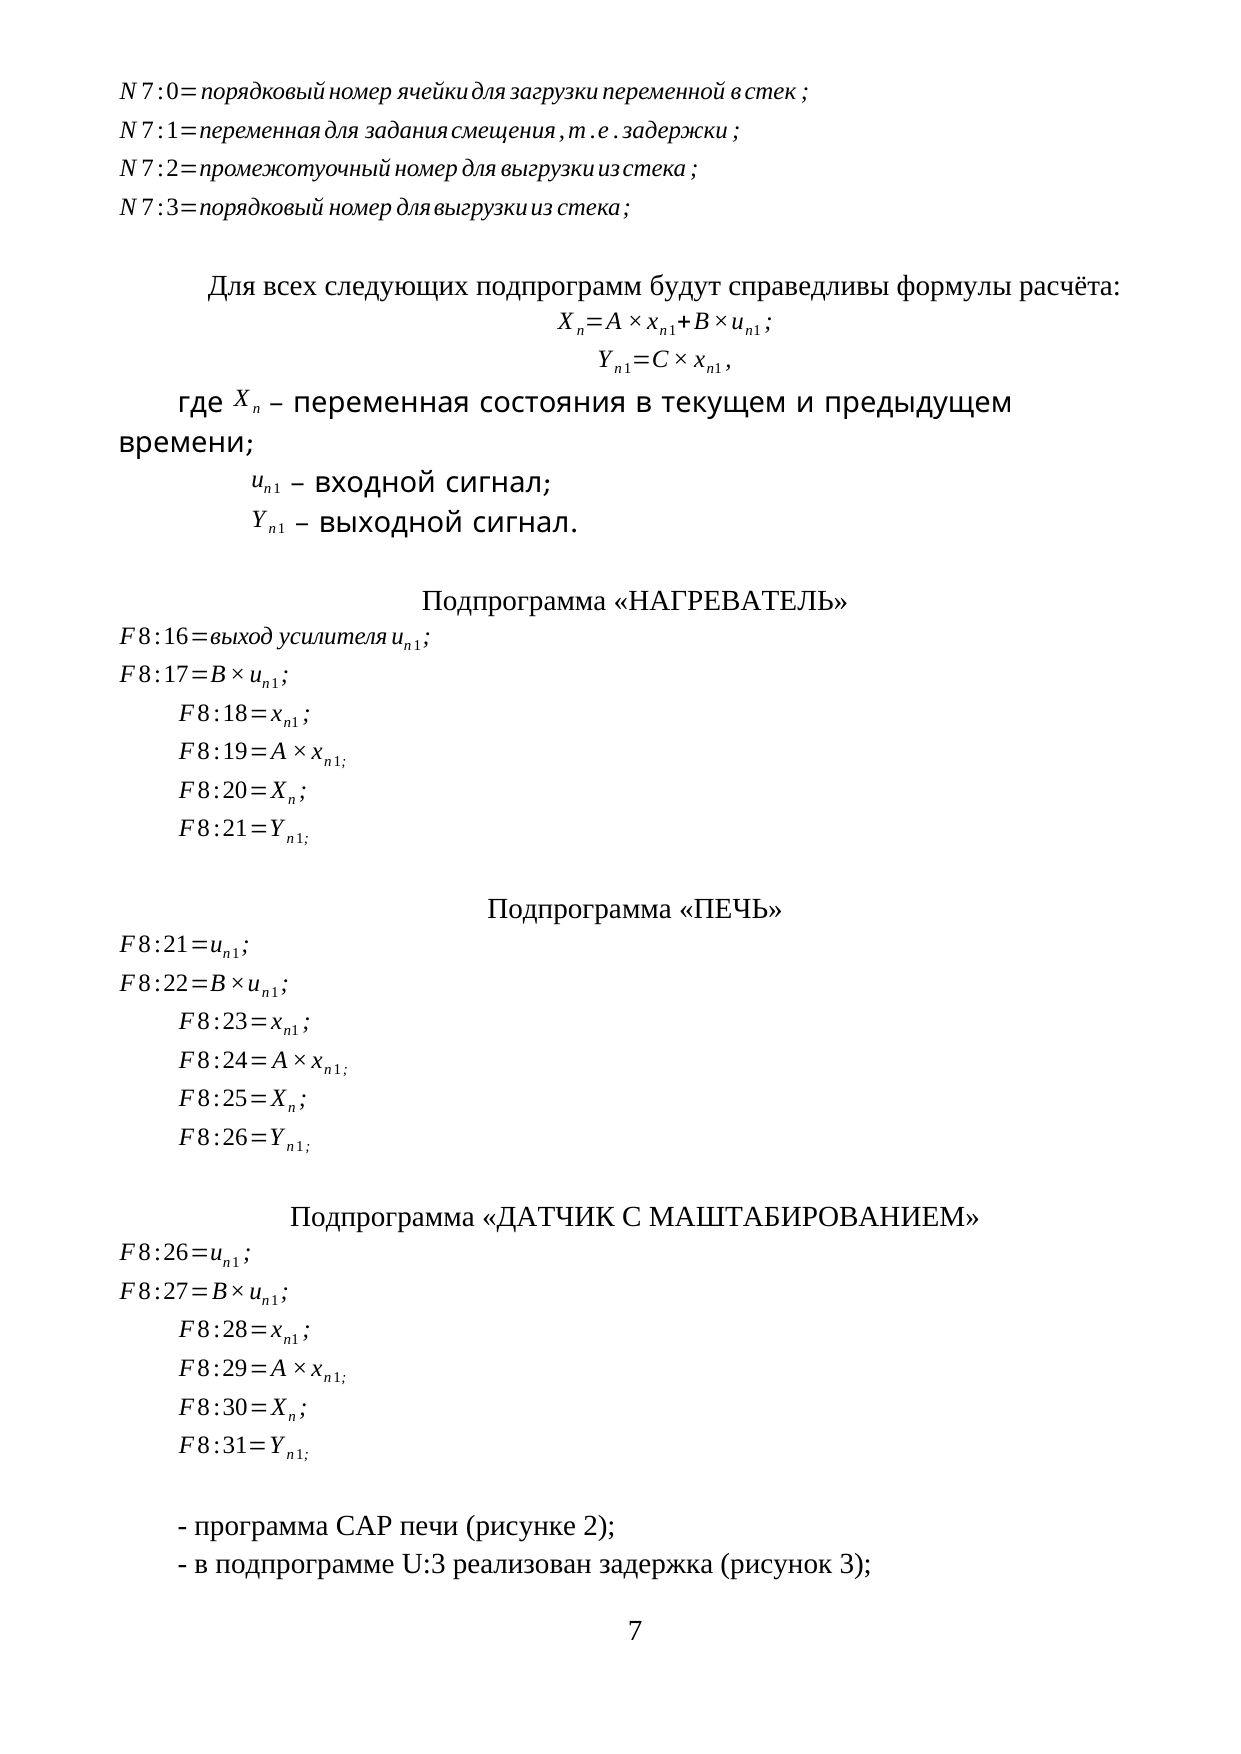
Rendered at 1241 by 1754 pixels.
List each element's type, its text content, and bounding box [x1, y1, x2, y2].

text Подпрограмма «ПЕЧЬ» [118, 891, 1152, 924]
text – входной сигнал; [118, 464, 1152, 499]
text - программа САР печи (рисунке 2); [118, 1508, 1152, 1541]
text Подпрограмма «ДАТЧИК С МАШТАБИРОВАНИЕМ» [118, 1199, 1152, 1233]
text где – переменная состояния в текущем и предыдущем времени; [118, 383, 1152, 458]
text - в подпрограмме U:3 реализован задержка (рисунок 3); [118, 1546, 1152, 1580]
text Подпрограмма «НАГРЕВАТЕЛЬ» [118, 583, 1152, 616]
text Для всех следующих подпрограмм будут справедливы формулы расчёта: [118, 268, 1152, 301]
text – выходной сигнал. [118, 504, 1152, 539]
